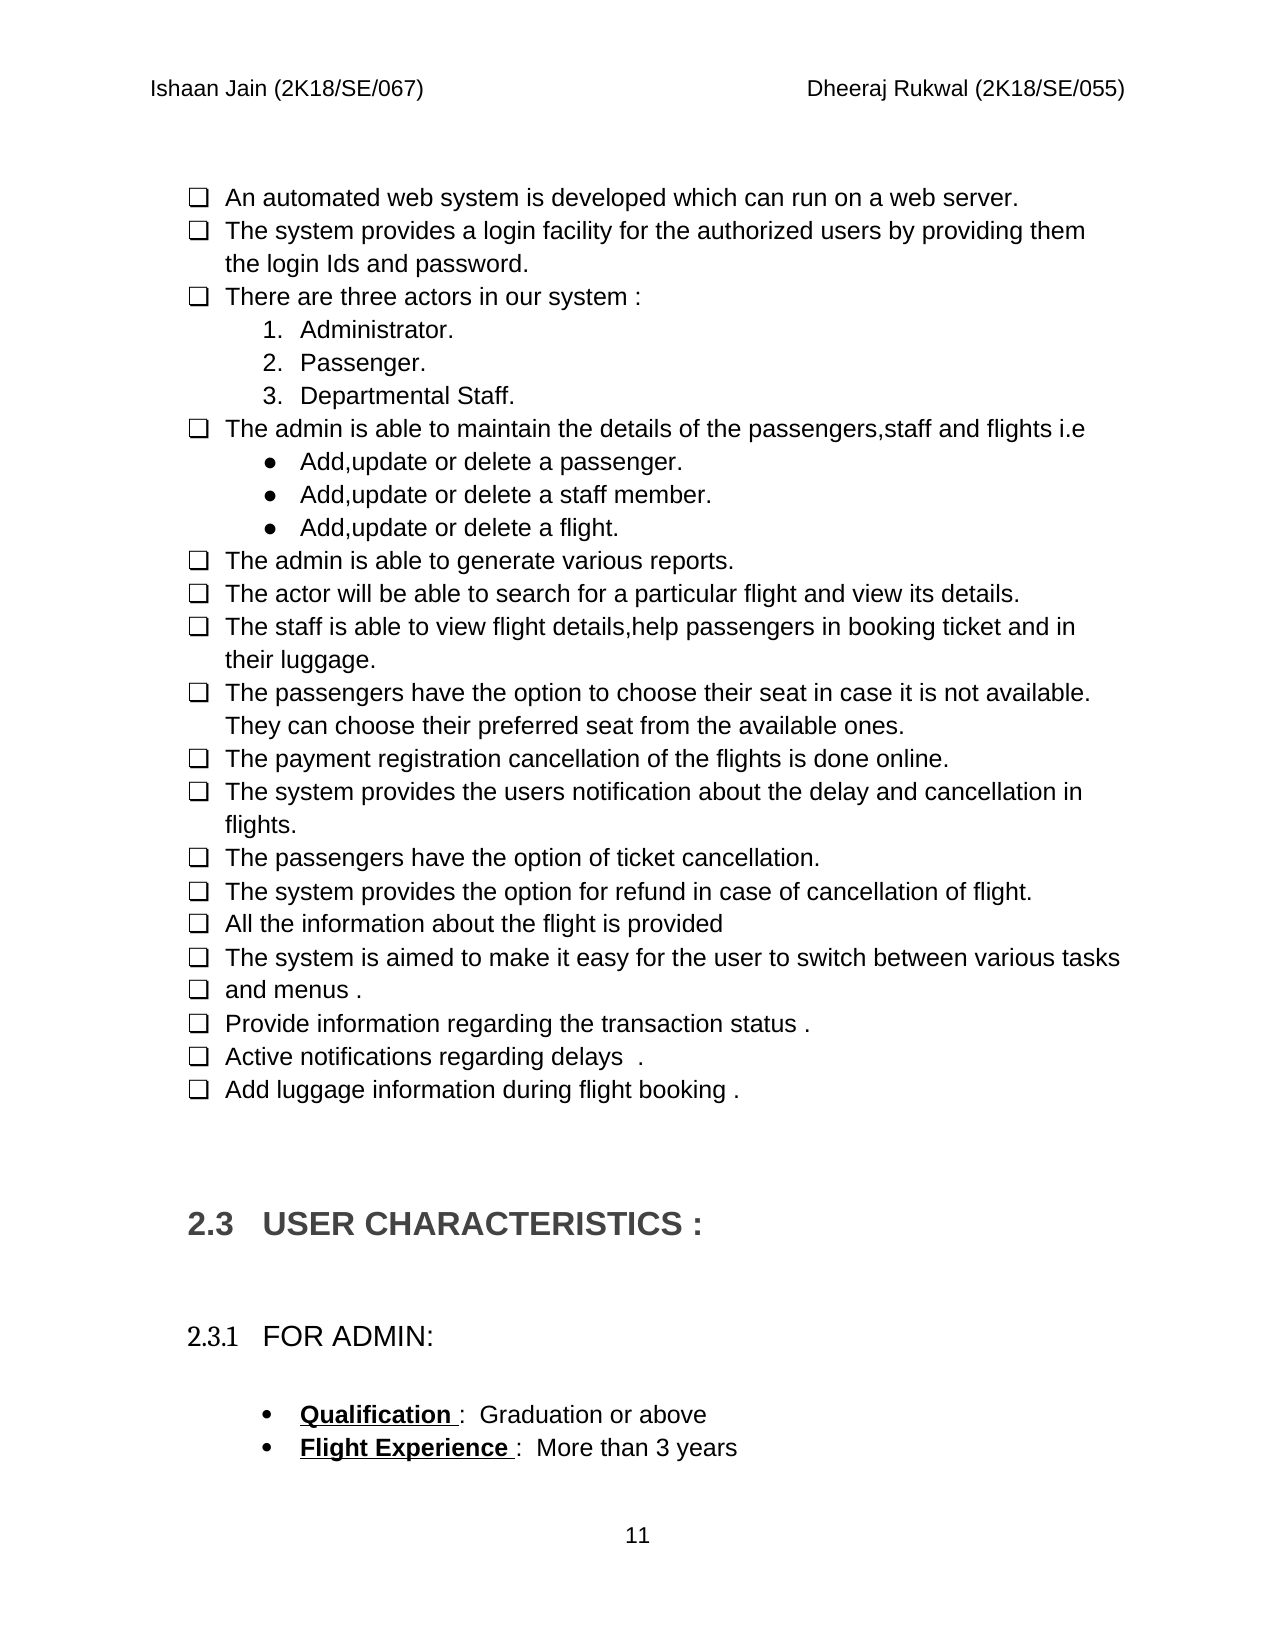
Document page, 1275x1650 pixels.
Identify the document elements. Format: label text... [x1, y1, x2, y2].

list and menus . [187, 976, 1125, 1004]
list The passengers have the option to choose their seat in case it is not available. They can choose their preferred seat from the available ones. [187, 678, 1125, 740]
list Active notifications regarding delays . [187, 1042, 1125, 1070]
subtitle USER CHARACTERISTICS : [187, 1204, 1125, 1243]
list The admin is able to generate various reports. [187, 546, 1125, 575]
list An automated web system is developed which can run on a web server. [187, 183, 1125, 212]
list The admin is able to maintain the details of the passengers,staff and flights i.e [187, 414, 1125, 443]
subtitle FOR ADMIN: [187, 1319, 1125, 1353]
list The passengers have the option of ticket cancellation. [187, 843, 1125, 872]
list Add,update or delete a flight. [262, 513, 1125, 542]
list Qualification : Graduation or above [262, 1400, 1125, 1429]
list The system provides the users notification about the delay and cancellation in flights. [187, 777, 1125, 839]
list Provide information regarding the transaction status . [187, 1008, 1125, 1037]
list Add,update or delete a staff member. [262, 480, 1125, 509]
list Add luggage information during flight booking . [187, 1074, 1125, 1103]
list There are three actors in our system : [187, 282, 1125, 311]
list Administrator. [262, 315, 1125, 344]
list Add,update or delete a passenger. [262, 447, 1125, 476]
list Departmental Staff. [262, 381, 1125, 410]
list All the information about the flight is provided [187, 909, 1125, 938]
list Passenger. [262, 348, 1125, 377]
list The system provides a login facility for the authorized users by providing them the login Ids and password. [187, 216, 1125, 278]
list The actor will be able to search for a particular flight and view its details. [187, 579, 1125, 608]
list Flight Experience : More than 3 years [262, 1433, 1125, 1462]
list The system provides the option for refund in case of cancellation of flight. [187, 876, 1125, 905]
list The system is aimed to make it easy for the user to switch between various tasks [187, 942, 1125, 971]
list The payment registration cancellation of the flights is done online. [187, 744, 1125, 773]
list The staff is able to view flight details,help passengers in booking ticket and in their luggage. [187, 612, 1125, 674]
